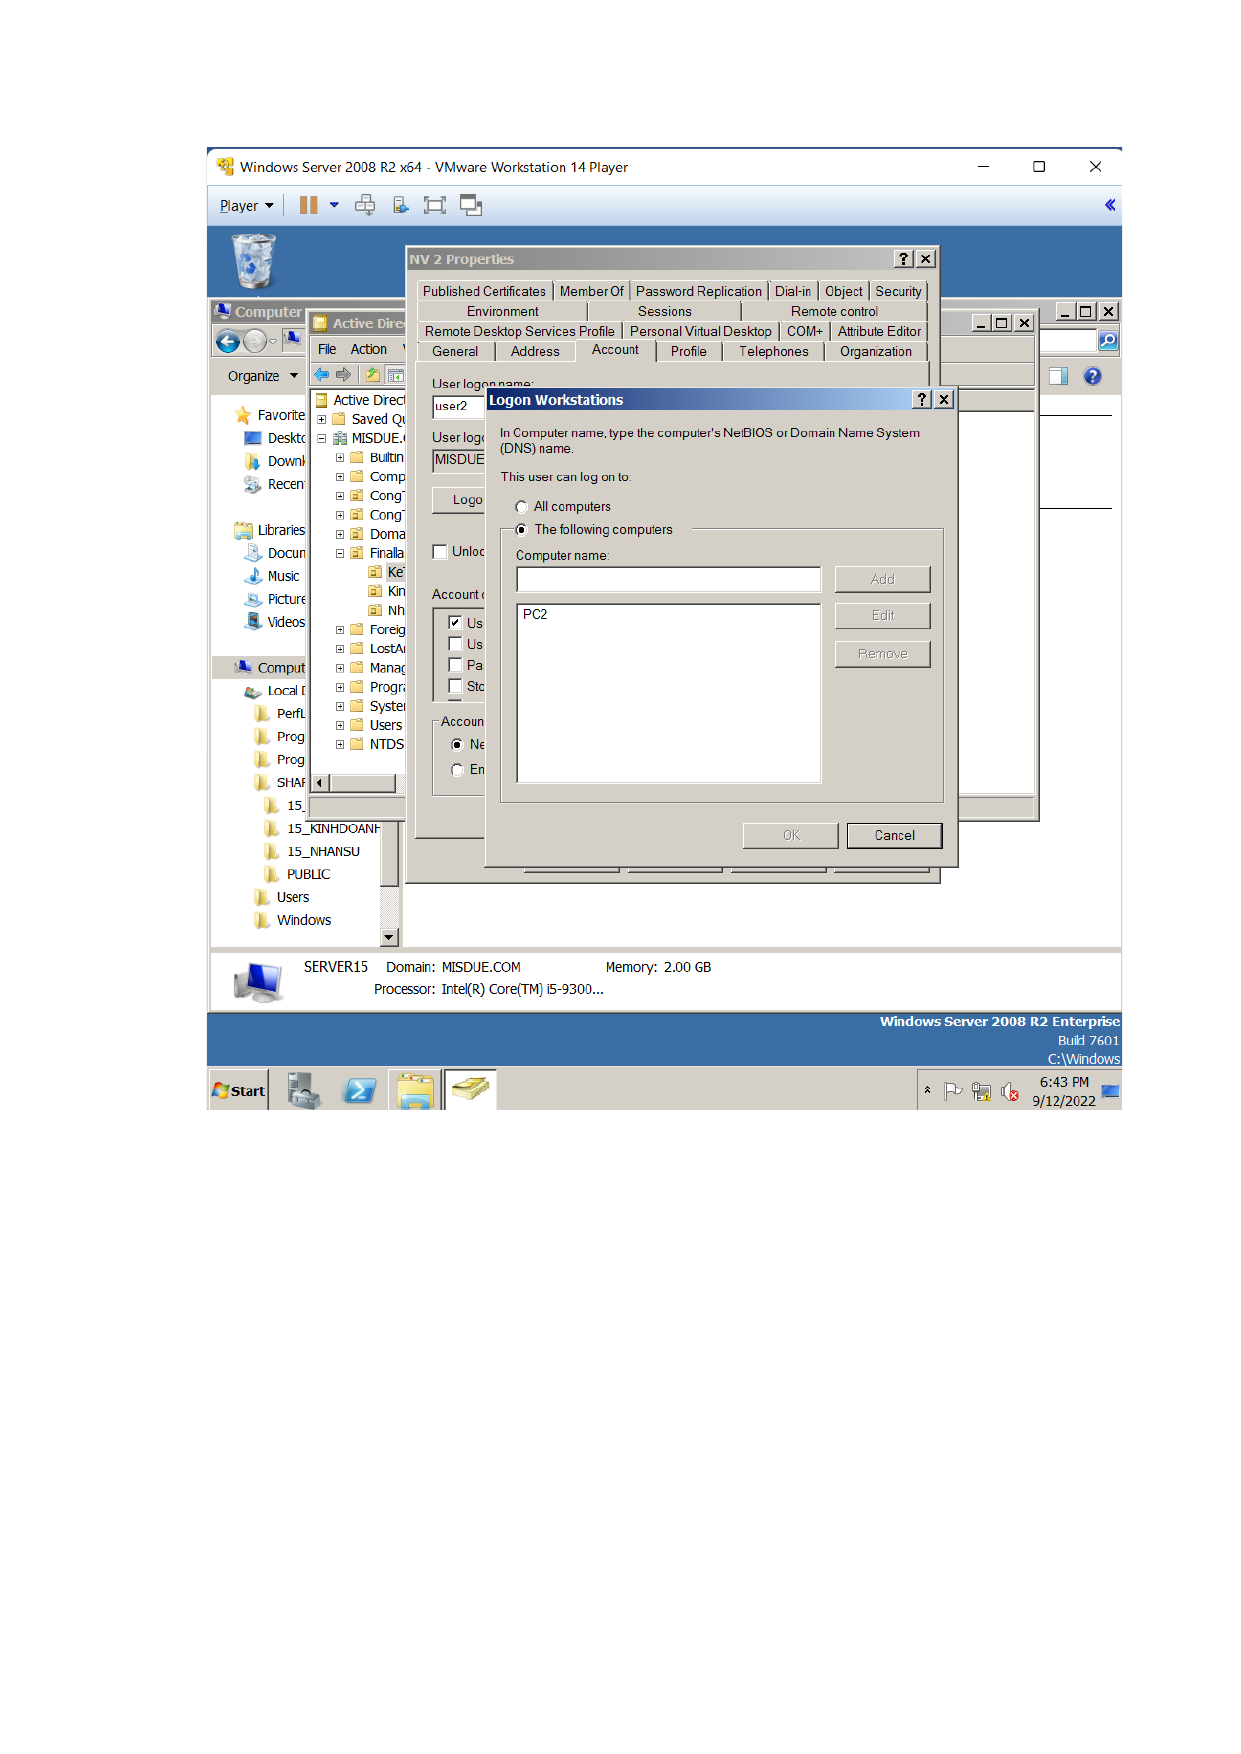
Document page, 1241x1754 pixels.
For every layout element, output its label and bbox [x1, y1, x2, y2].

picture [206, 147, 1123, 1110]
